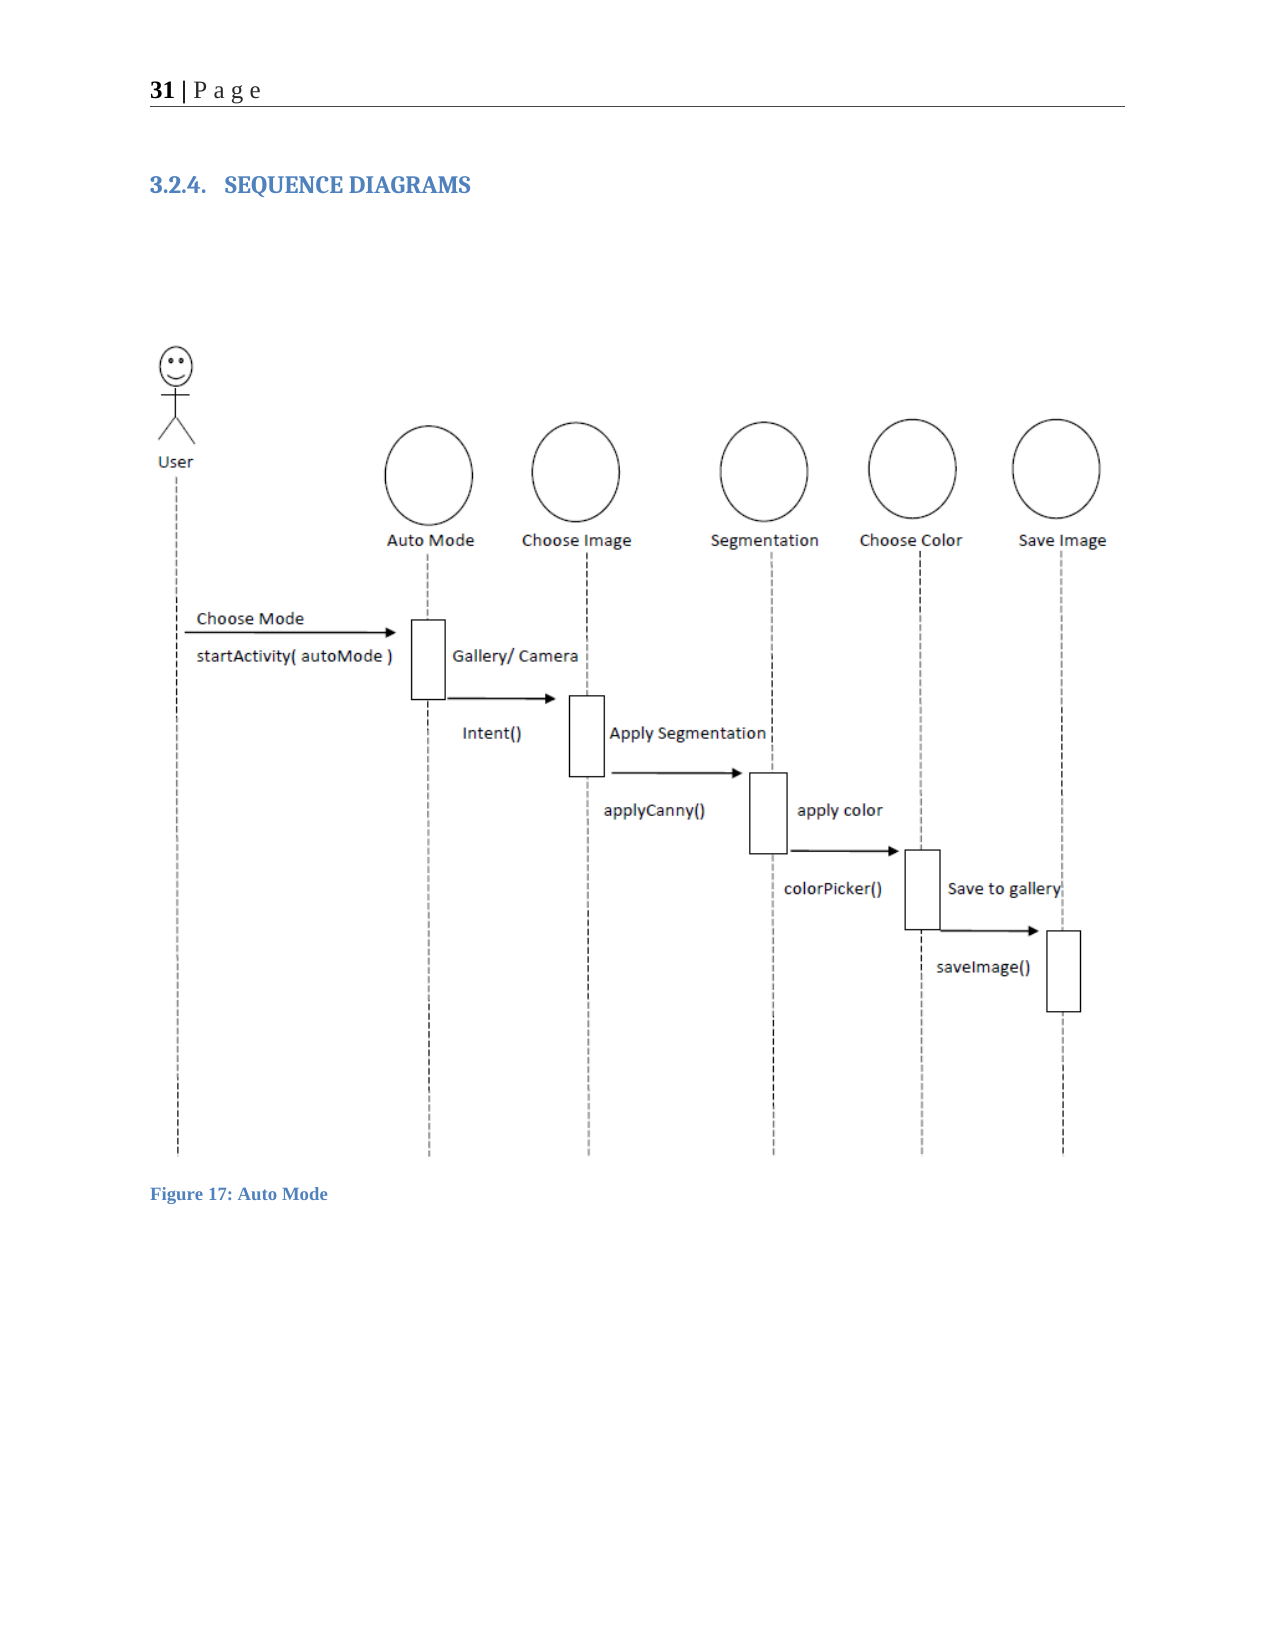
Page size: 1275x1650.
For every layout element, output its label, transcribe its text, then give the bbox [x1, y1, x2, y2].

subtitle 3.2.4. SEQUENCE DIAGRAMS [150, 171, 1125, 199]
text Figure 17: Auto Mode [150, 1182, 1125, 1204]
picture [150, 311, 1125, 1158]
